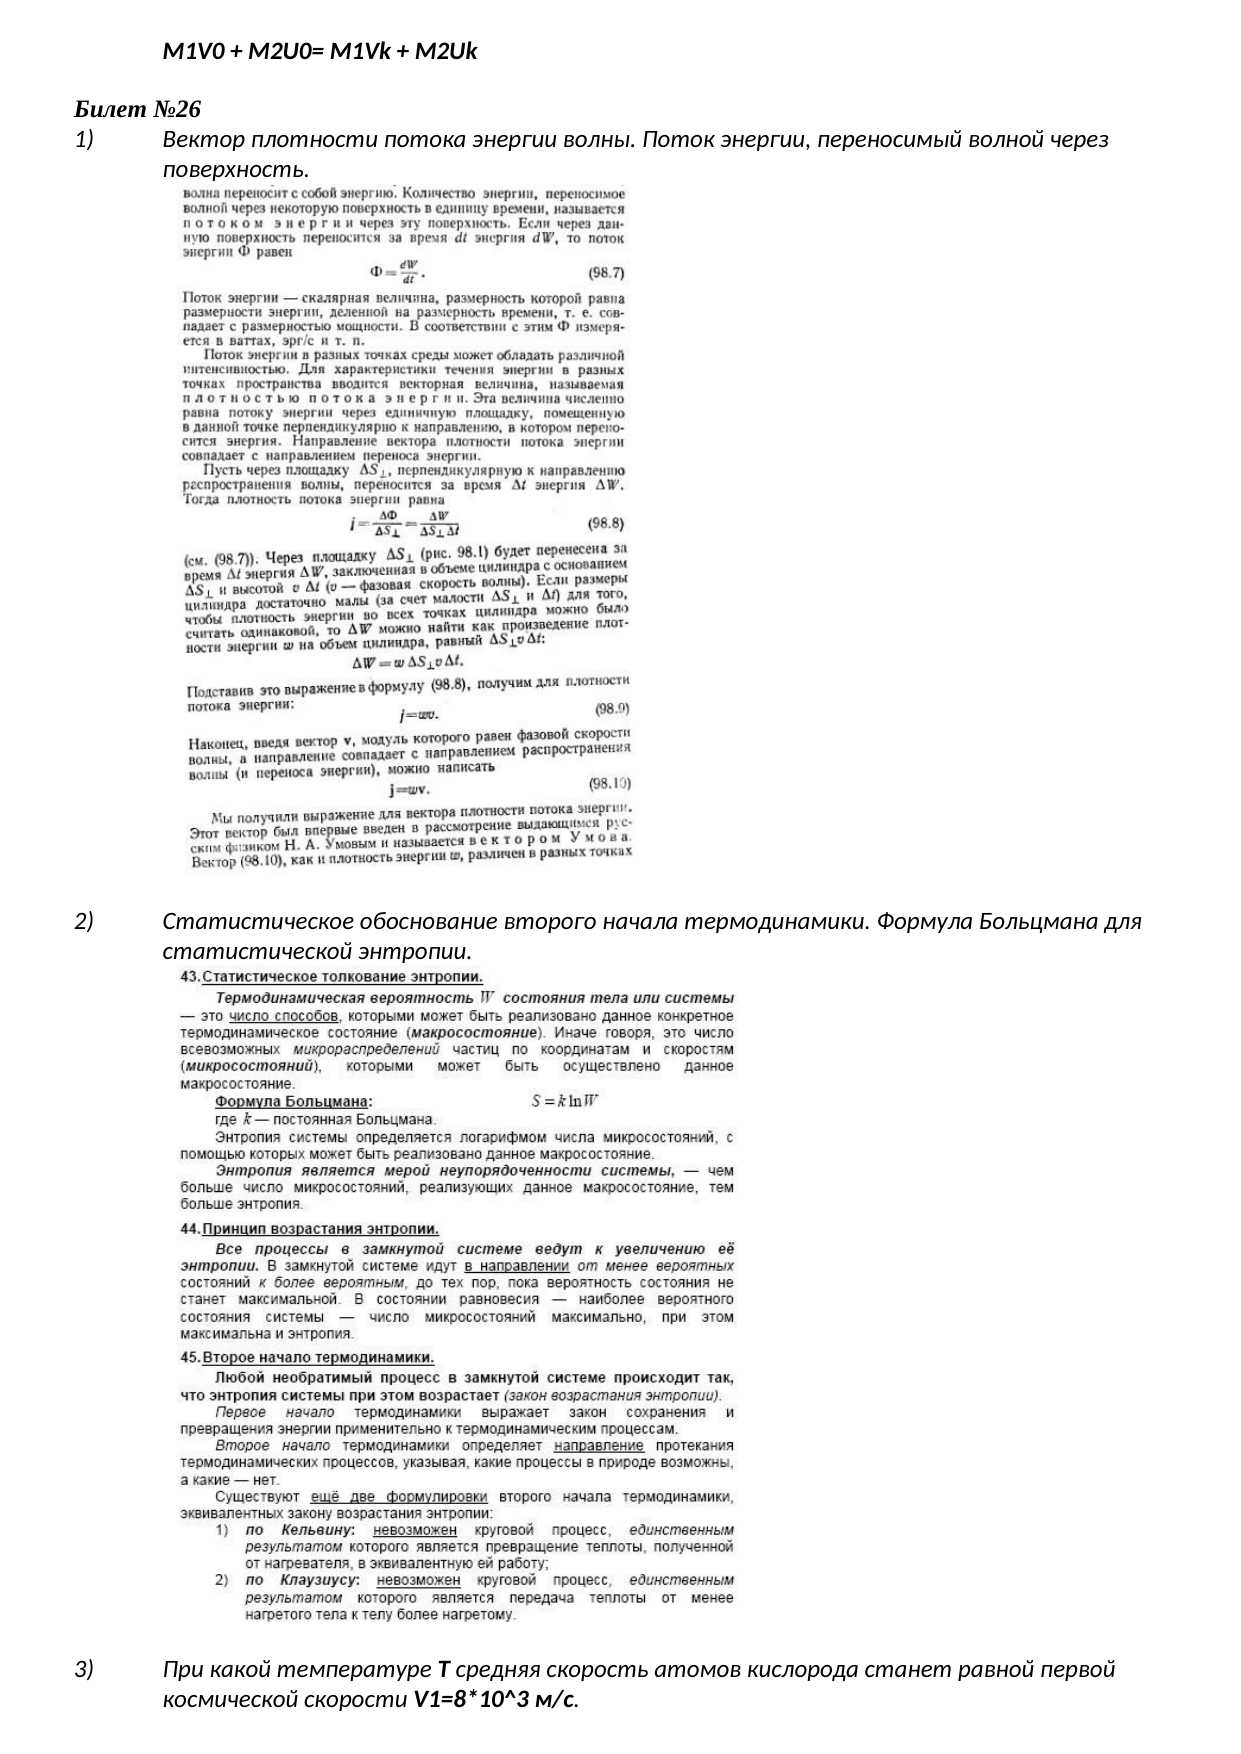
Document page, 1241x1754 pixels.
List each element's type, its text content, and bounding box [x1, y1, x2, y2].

list Статистическое обоснование второго начала термодинамики. Формула Больцмана для статистической энтропии. [74, 905, 1152, 966]
list При какой температуре T средняя скорость атомов кислорода станет равной первой космической скорости V1=8*10^3 м/с. [74, 1653, 1152, 1714]
text Билет №26 [74, 94, 1152, 123]
picture [177, 965, 739, 1623]
list Вектор плотности потока энергии волны. Поток энергии, переносимый волной через поверхность. [74, 123, 1152, 184]
list M1V0 + M2U0= M1Vk + M2Uk [162, 35, 1152, 66]
picture [177, 184, 637, 875]
